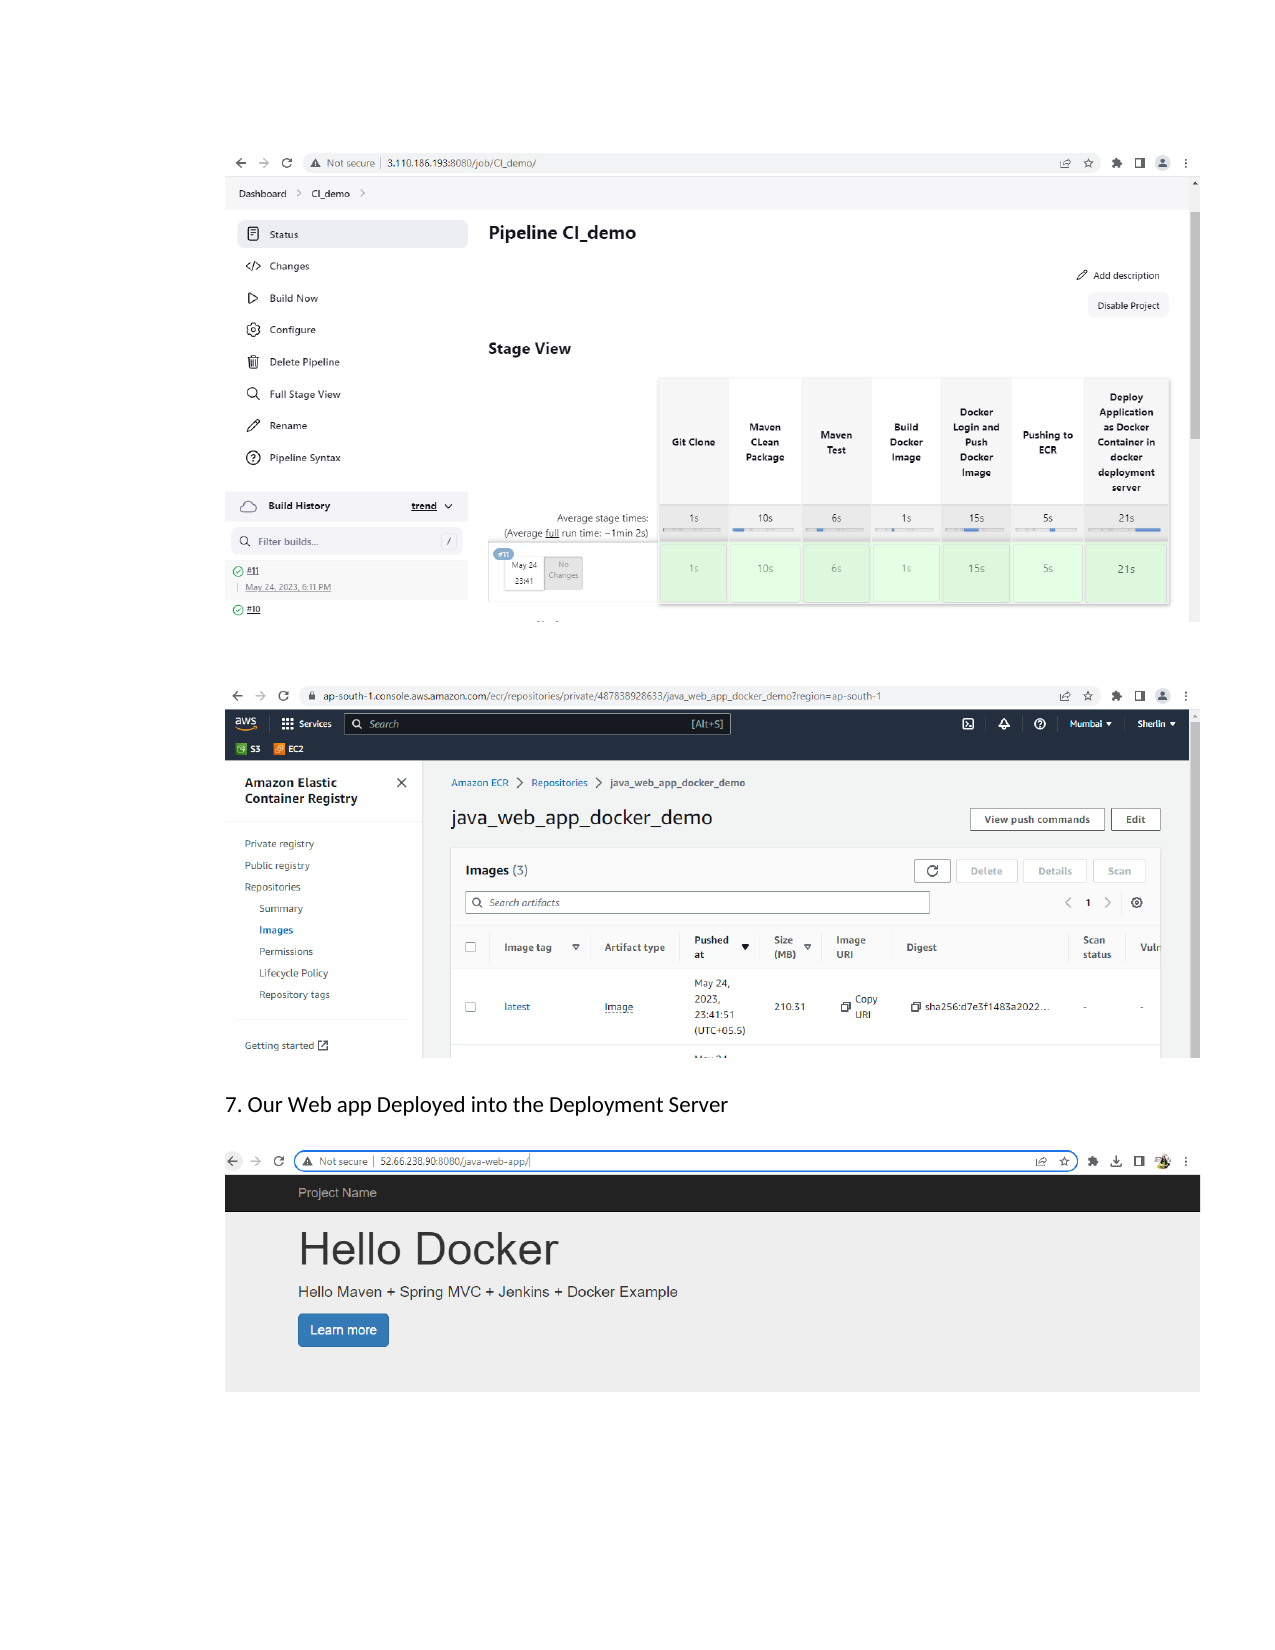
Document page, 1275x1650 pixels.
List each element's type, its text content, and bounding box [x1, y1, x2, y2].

picture [225, 684, 1200, 1058]
picture [225, 1150, 1200, 1392]
picture [225, 150, 1200, 622]
list 7. Our Web app Deployed into the Deployment Server [225, 1090, 1125, 1118]
